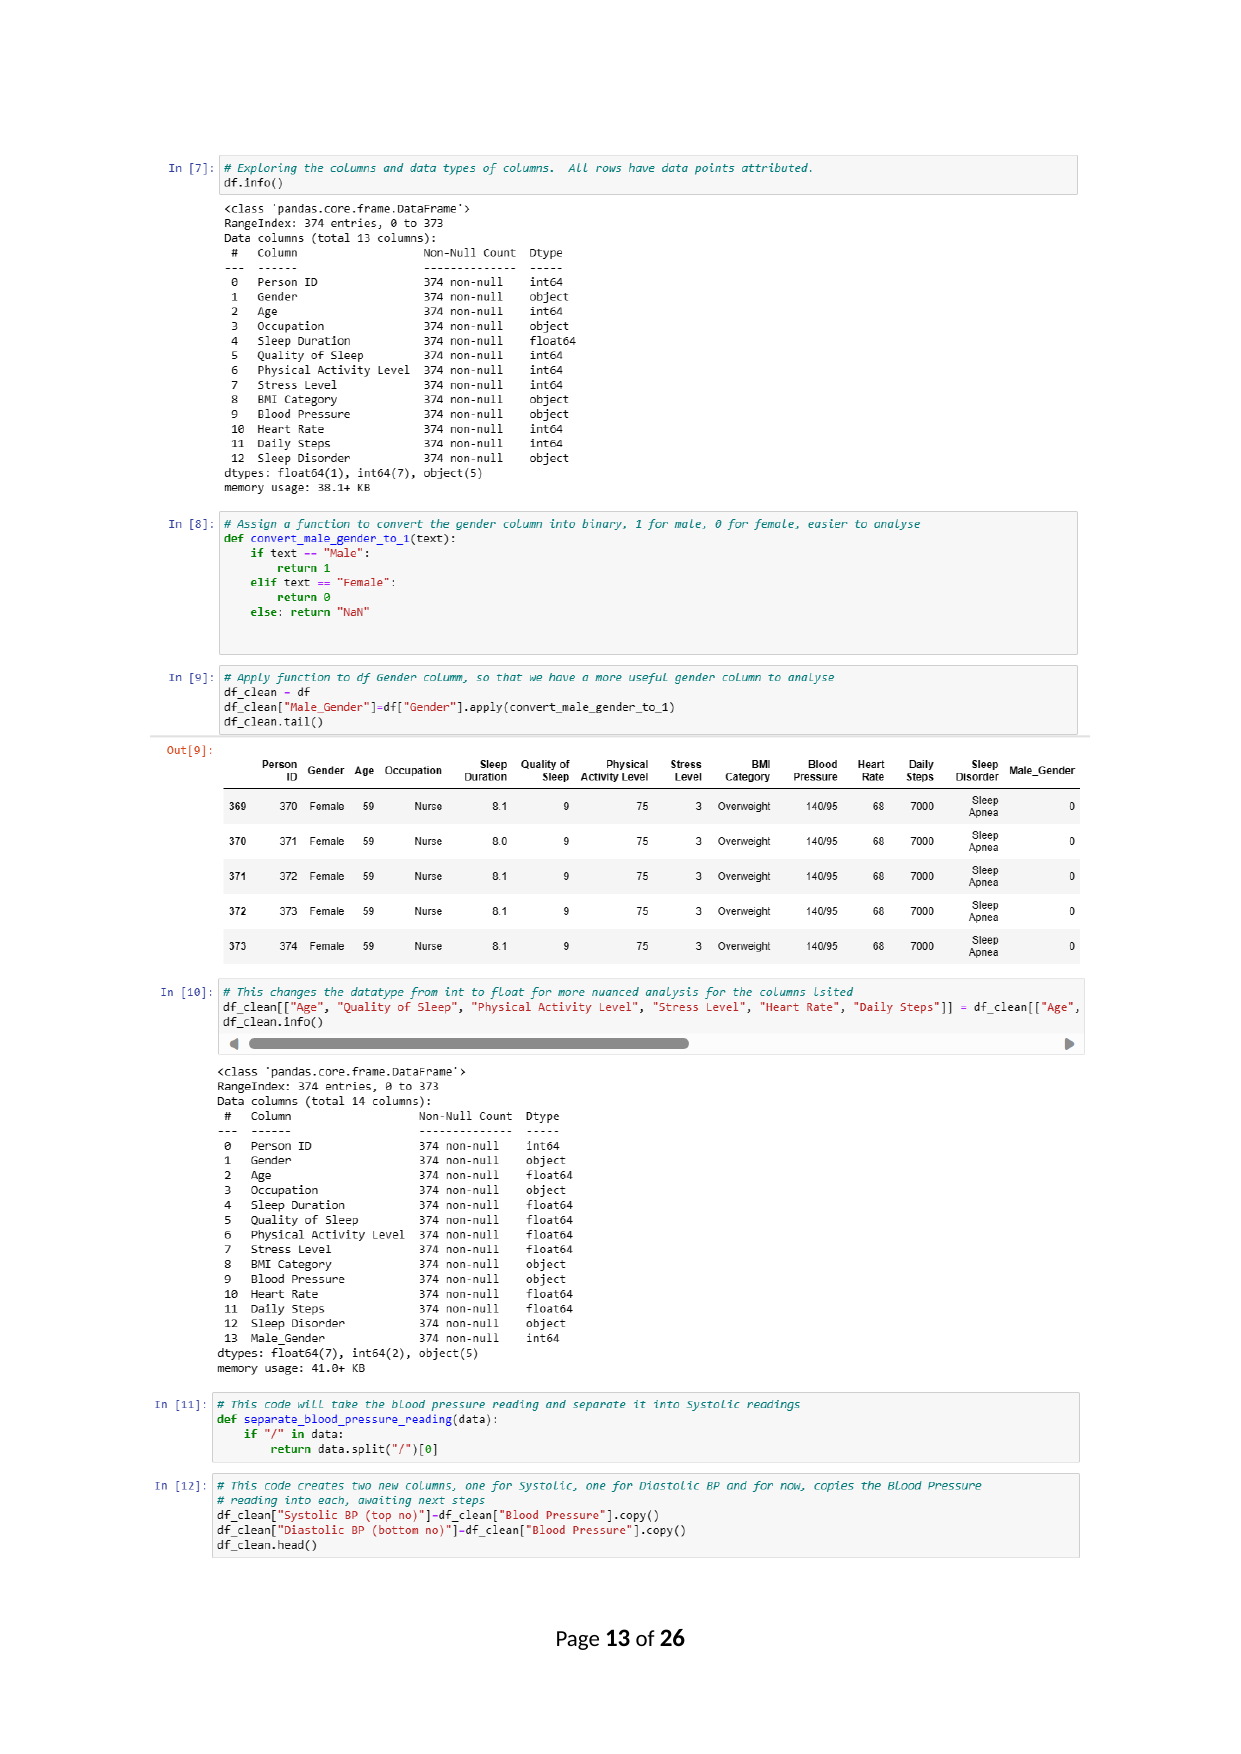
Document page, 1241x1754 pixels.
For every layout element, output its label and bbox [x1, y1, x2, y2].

picture [150, 1062, 1091, 1564]
picture [150, 150, 1091, 738]
picture [150, 739, 1091, 1061]
